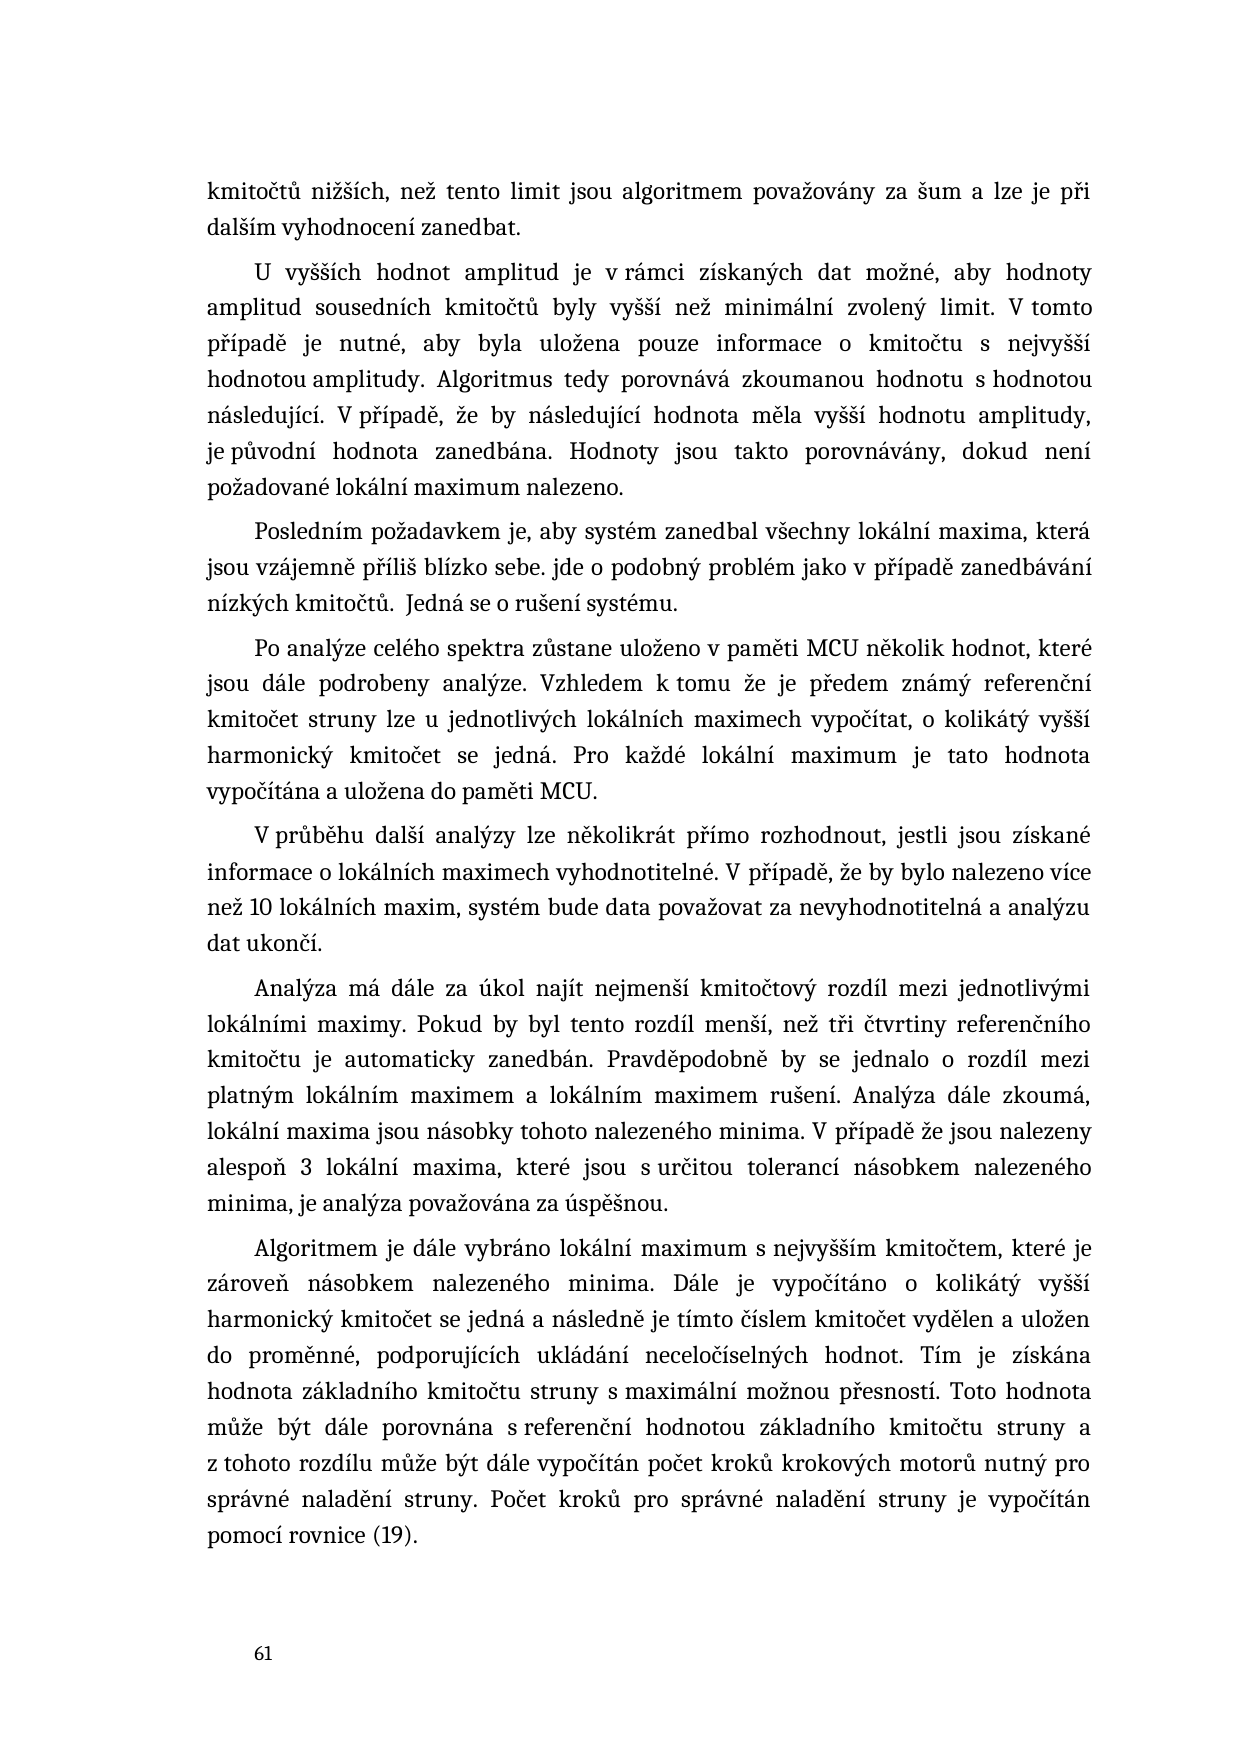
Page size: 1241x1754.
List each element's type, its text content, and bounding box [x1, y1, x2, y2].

text U vyšších hodnot amplitud je v rámci získaných dat možné, aby hodnoty amplitud sousedních kmitočtů byly vyšší než minimální zvolený limit. V tomto případě je nutné, aby byla uložena pouze informace o kmitočtu s nejvyšší hodnotou amplitudy. Algoritmus tedy porovnává zkoumanou hodnotu s hodnotou následující. V případě, že by následující hodnota měla vyšší hodnotu amplitudy, je původní hodnota zanedbána. Hodnoty jsou takto porovnávány, dokud není požadované lokální maximum nalezeno. [207, 257, 1092, 502]
text Algoritmem je dále vybráno lokální maximum s nejvyšším kmitočtem, které je zároveň násobkem nalezeného minima. Dále je vypočítáno o kolikátý vyšší harmonický kmitočet se jedná a následně je tímto číslem kmitočet vydělen a uložen do proměnné, podporujících ukládání neceločíselných hodnot. Tím je získána hodnota základního kmitočtu struny s maximální možnou přesností. Toto hodnota může být dále porovnána s referenční hodnotou základního kmitočtu struny a z tohoto rozdílu může být dále vypočítán počet kroků krokových motorů nutný pro správné naladění struny. Počet kroků pro správné naladění struny je vypočítán pomocí rovnice (19). [207, 1233, 1092, 1550]
text V průběhu další analýzy lze několikrát přímo rozhodnout, jestli jsou získané informace o lokálních maximech vyhodnotitelné. V případě, že by bylo nalezeno více než 10 lokálních maxim, systém bude data považovat za nevyhodnotitelná a analýzu dat ukončí. [207, 821, 1092, 958]
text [207, 177, 1092, 242]
text Posledním požadavkem je, aby systém zanedbal všechny lokální maxima, která jsou vzájemně příliš blízko sebe. jde o podobný problém jako v případě zanedbávání nízkých kmitočtů. Jedná se o rušení systému. [207, 517, 1092, 618]
text Po analýze celého spektra zůstane uloženo v paměti MCU několik hodnot, které jsou dále podrobeny analýze. Vzhledem k tomu že je předem známý referenční kmitočet struny lze u jednotlivých lokálních maximech vypočítat, o kolikátý vyšší harmonický kmitočet se jedná. Pro každé lokální maximum je tato hodnota vypočítána a uložena do paměti MCU. [207, 633, 1092, 806]
text Analýza má dále za úkol najít nejmenší kmitočtový rozdíl mezi jednotlivými lokálními maximy. Pokud by byl tento rozdíl menší, než tři čtvrtiny referenčního kmitočtu je automaticky zanedbán. Pravděpodobně by se jednalo o rozdíl mezi platným lokálním maximem a lokálním maximem rušení. Analýza dále zkoumá, lokální maxima jsou násobky tohoto nalezeného minima. V případě že jsou nalezeny alespoň 3 lokální maxima, které jsou s určitou tolerancí násobkem nalezeného minima, je analýza považována za úspěšnou. [207, 973, 1092, 1218]
